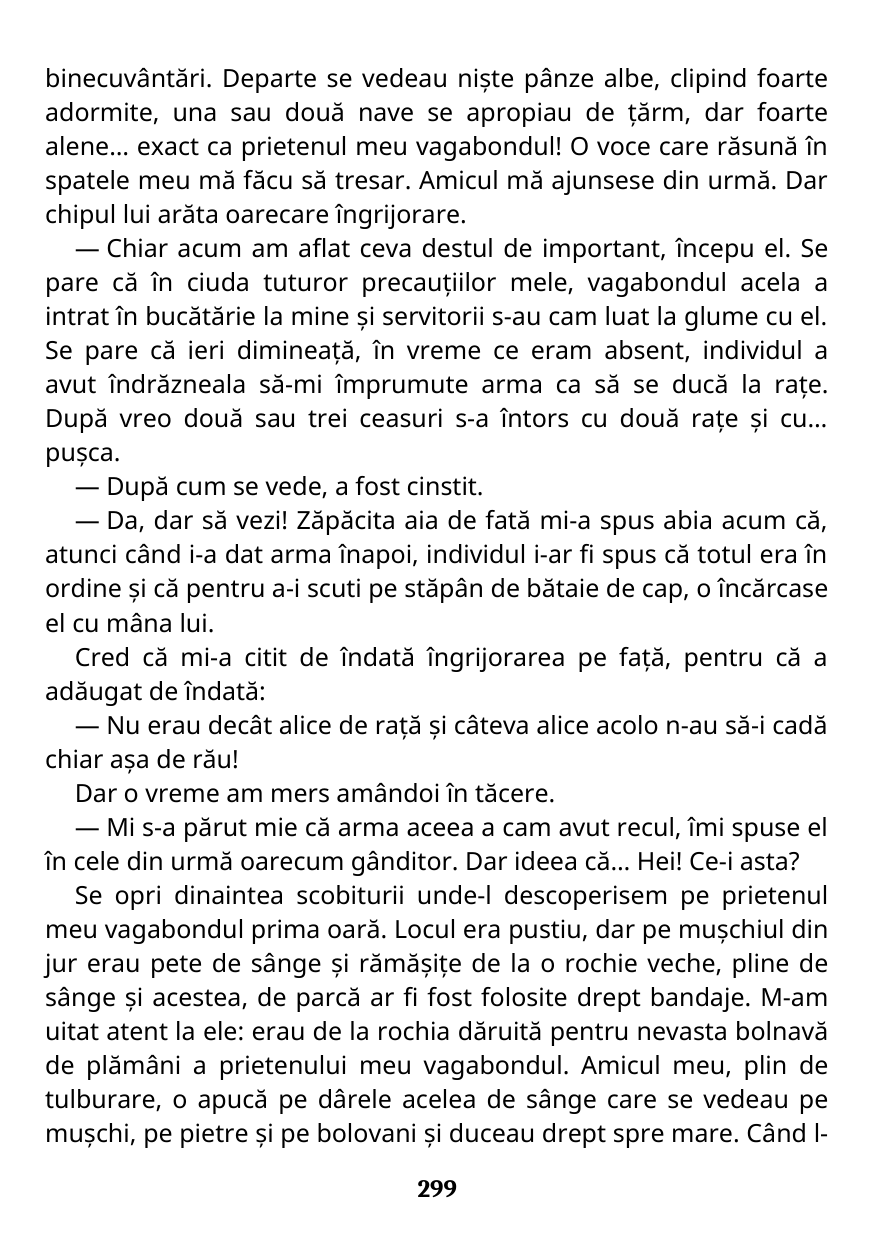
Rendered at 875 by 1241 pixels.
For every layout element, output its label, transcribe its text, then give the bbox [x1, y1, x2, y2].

text — Mi s-a părut mie că arma aceea a cam avut recul, îmi spuse el în cele din urmă oarecum gânditor. Dar ideea că… Hei! Ce-i asta? [45, 809, 829, 878]
text — Chiar acum am aflat ceva destul de important, începu el. Se pare că în ciuda tuturor precauţiilor mele, vagabondul acela a intrat în bucătărie la mine şi servitorii s-au cam luat la glume cu el. Se pare că ieri dimineaţă, în vreme ce eram absent, individul a avut îndrăzneala să-mi împrumute arma ca să se ducă la raţe. După vreo două sau trei ceasuri s-a întors cu două raţe şi cu… puşca. [45, 231, 829, 469]
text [45, 60, 829, 231]
text — Nu erau decât alice de raţă şi câteva alice acolo n-au să-i cadă chiar aşa de rău! [45, 707, 829, 776]
text — După cum se vede, a fost cinstit. [45, 469, 829, 503]
text Cred că mi-a citit de îndată îngrijorarea pe faţă, pentru că a adăugat de îndată: [45, 639, 829, 707]
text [45, 878, 829, 1150]
text Dar o vreme am mers amândoi în tăcere. [45, 776, 829, 809]
text — Da, dar să vezi! Zăpăcita aia de fată mi-a spus abia acum că, atunci când i-a dat arma înapoi, individul i-ar fi spus că totul era în ordine şi că pentru a-i scuti pe stăpân de bătaie de cap, o încărcase el cu mâna lui. [45, 503, 829, 639]
